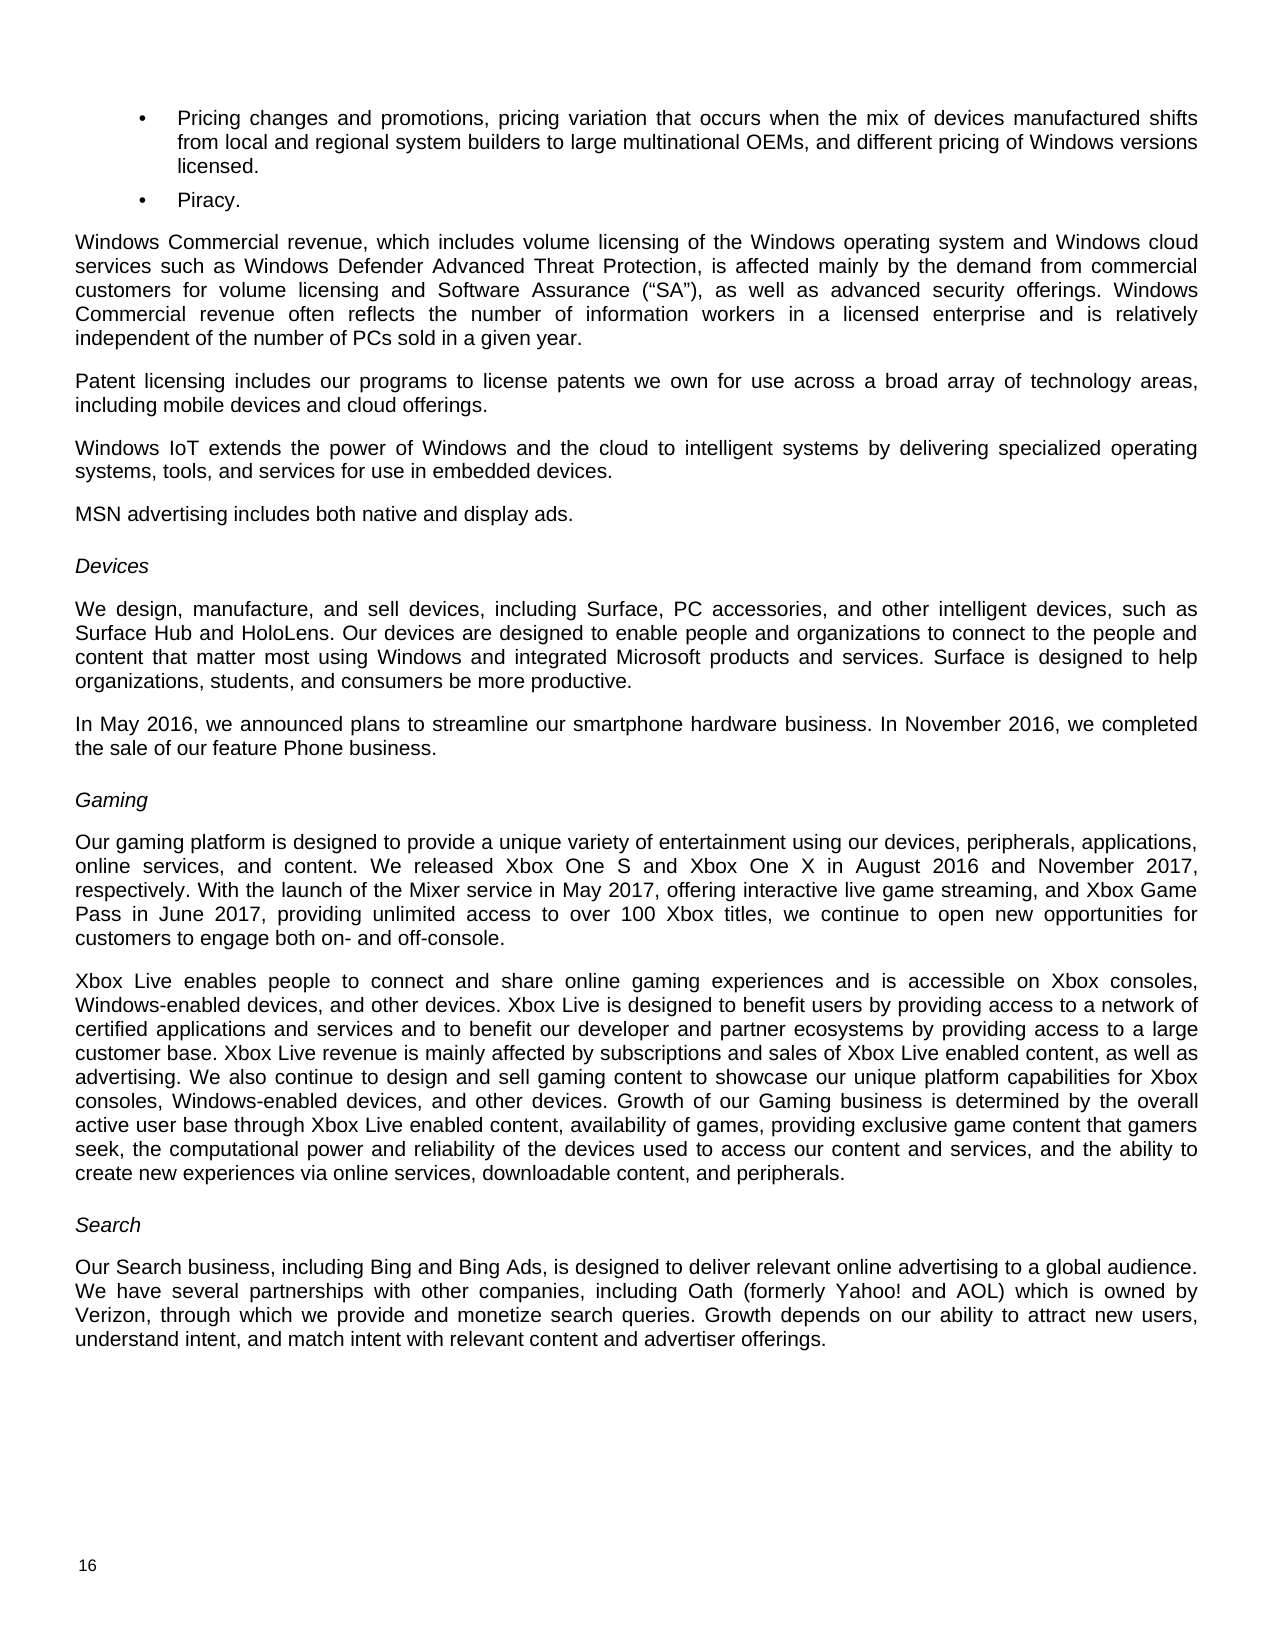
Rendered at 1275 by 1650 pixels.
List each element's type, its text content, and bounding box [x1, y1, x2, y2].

text In May 2016, we announced plans to streamline our smartphone hardware business. In November 2016, we completed the sale of our feature Phone business. [75, 711, 1200, 759]
text MSN advertising includes both native and display ads. [75, 502, 1200, 526]
text We design, manufacture, and sell devices, including Surface, PC accessories, and other intelligent devices, such as Surface Hub and HoloLens. Our devices are designed to enable people and organizations to connect to the people and content that matter most using Windows and integrated Microsoft products and services. Surface is designed to help organizations, students, and consumers be more productive. [75, 597, 1200, 693]
text • Piracy. [139, 187, 1200, 211]
text Gaming [75, 787, 1200, 811]
text Our gaming platform is designed to provide a unique variety of entertainment using our devices, peripherals, applications, online services, and content. We released Xbox One S and Xbox One X in August 2016 and November 2017, respectively. With the launch of the Mixer service in May 2017, offering interactive live game streaming, and Xbox Game Pass in June 2017, providing unlimited access to over 100 Xbox titles, we continue to open new opportunities for customers to engage both on- and off-console. [75, 830, 1200, 950]
text • Pricing changes and promotions, pricing variation that occurs when the mix of devices manufactured shifts from local and regional system builders to large multinational OEMs, and different pricing of Windows versions licensed. [139, 106, 1200, 178]
text Devices [75, 554, 1200, 578]
text Search [75, 1212, 1200, 1236]
text Windows IoT extends the power of Windows and the cloud to intelligent systems by delivering specialized operating systems, tools, and services for use in embedded devices. [75, 435, 1200, 483]
text Xbox Live enables people to connect and share online gaming experiences and is accessible on Xbox consoles, Windows-enabled devices, and other devices. Xbox Live is designed to benefit users by providing access to a network of certified applications and services and to benefit our developer and partner ecosystems by providing access to a large customer base. Xbox Live revenue is mainly affected by subscriptions and sales of Xbox Live enabled content, as well as advertising. We also continue to design and sell gaming content to showcase our unique platform capabilities for Xbox consoles, Windows-enabled devices, and other devices. Growth of our Gaming business is determined by the overall active user base through Xbox Live enabled content, availability of games, providing exclusive game content that gamers seek, the computational power and reliability of the devices used to access our content and services, and the ability to create new experiences via online services, downloadable content, and peripherals. [75, 969, 1200, 1184]
text Patent licensing includes our programs to license patents we own for use across a broad array of technology areas, including mobile devices and cloud offerings. [75, 369, 1200, 417]
text Windows Commercial revenue, which includes volume licensing of the Windows operating system and Windows cloud services such as Windows Defender Advanced Threat Protection, is affected mainly by the demand from commercial customers for volume licensing and Software Assurance (“SA”), as well as advanced security offerings. Windows Commercial revenue often reflects the number of information workers in a licensed enterprise and is relatively independent of the number of PCs sold in a given year. [75, 230, 1200, 350]
text Our Search business, including Bing and Bing Ads, is designed to deliver relevant online advertising to a global audience. We have several partnerships with other companies, including Oath (formerly Yahoo! and AOL) which is owned by Verizon, through which we provide and monetize search queries. Growth depends on our ability to attract new users, understand intent, and match intent with relevant content and advertiser offerings. [75, 1255, 1200, 1351]
